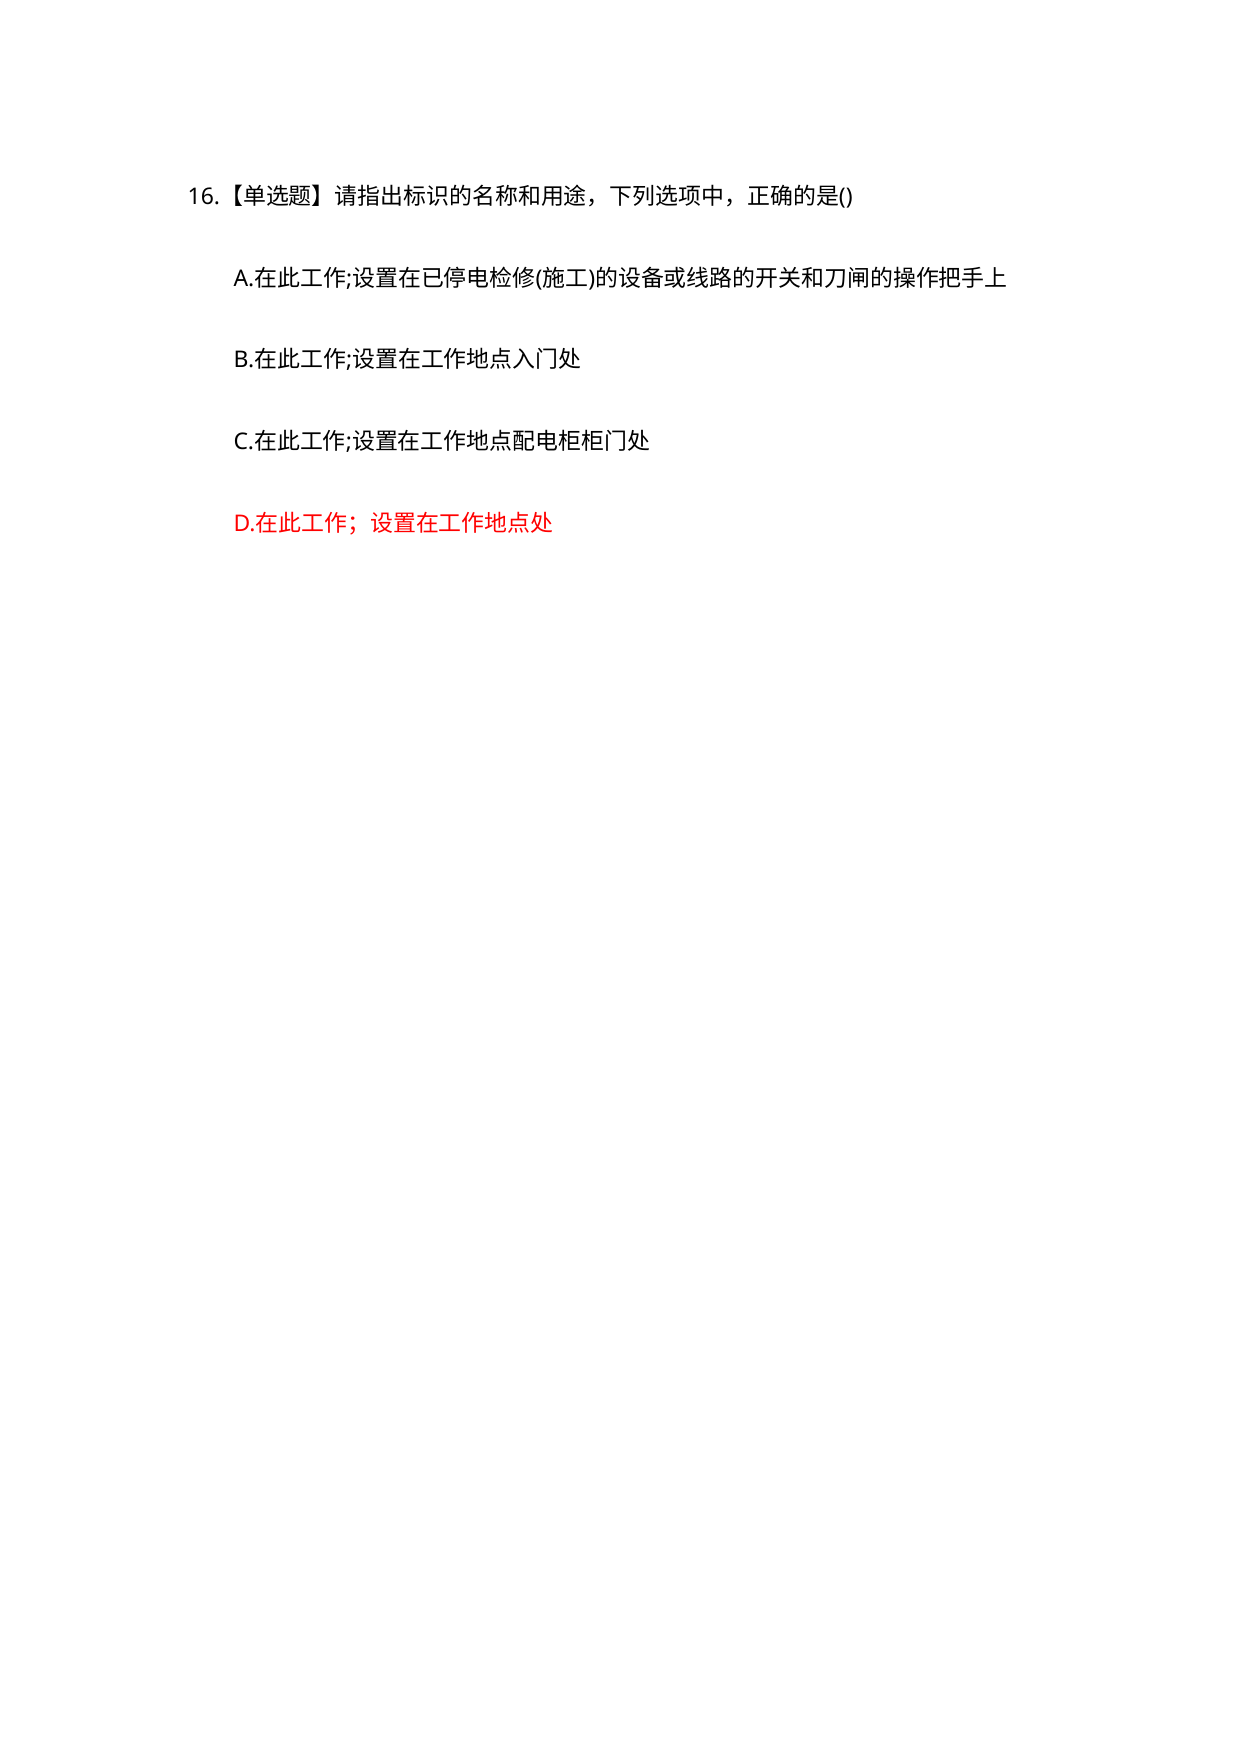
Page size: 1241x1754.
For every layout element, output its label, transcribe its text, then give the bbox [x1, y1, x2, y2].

text D.在此工作；设置在工作地点处 [187, 489, 1053, 554]
list 【单选题】请指出标识的名称和用途，下列选项中，正确的是() [187, 162, 1053, 227]
list A.在此工作;设置在已停电检修(施工)的设备或线路的开关和刀闸的操作把手上 [187, 244, 1053, 309]
text C.在此工作;设置在工作地点配电柜柜门处 [187, 407, 1053, 472]
text B.在此工作;设置在工作地点入门处 [187, 325, 1053, 390]
